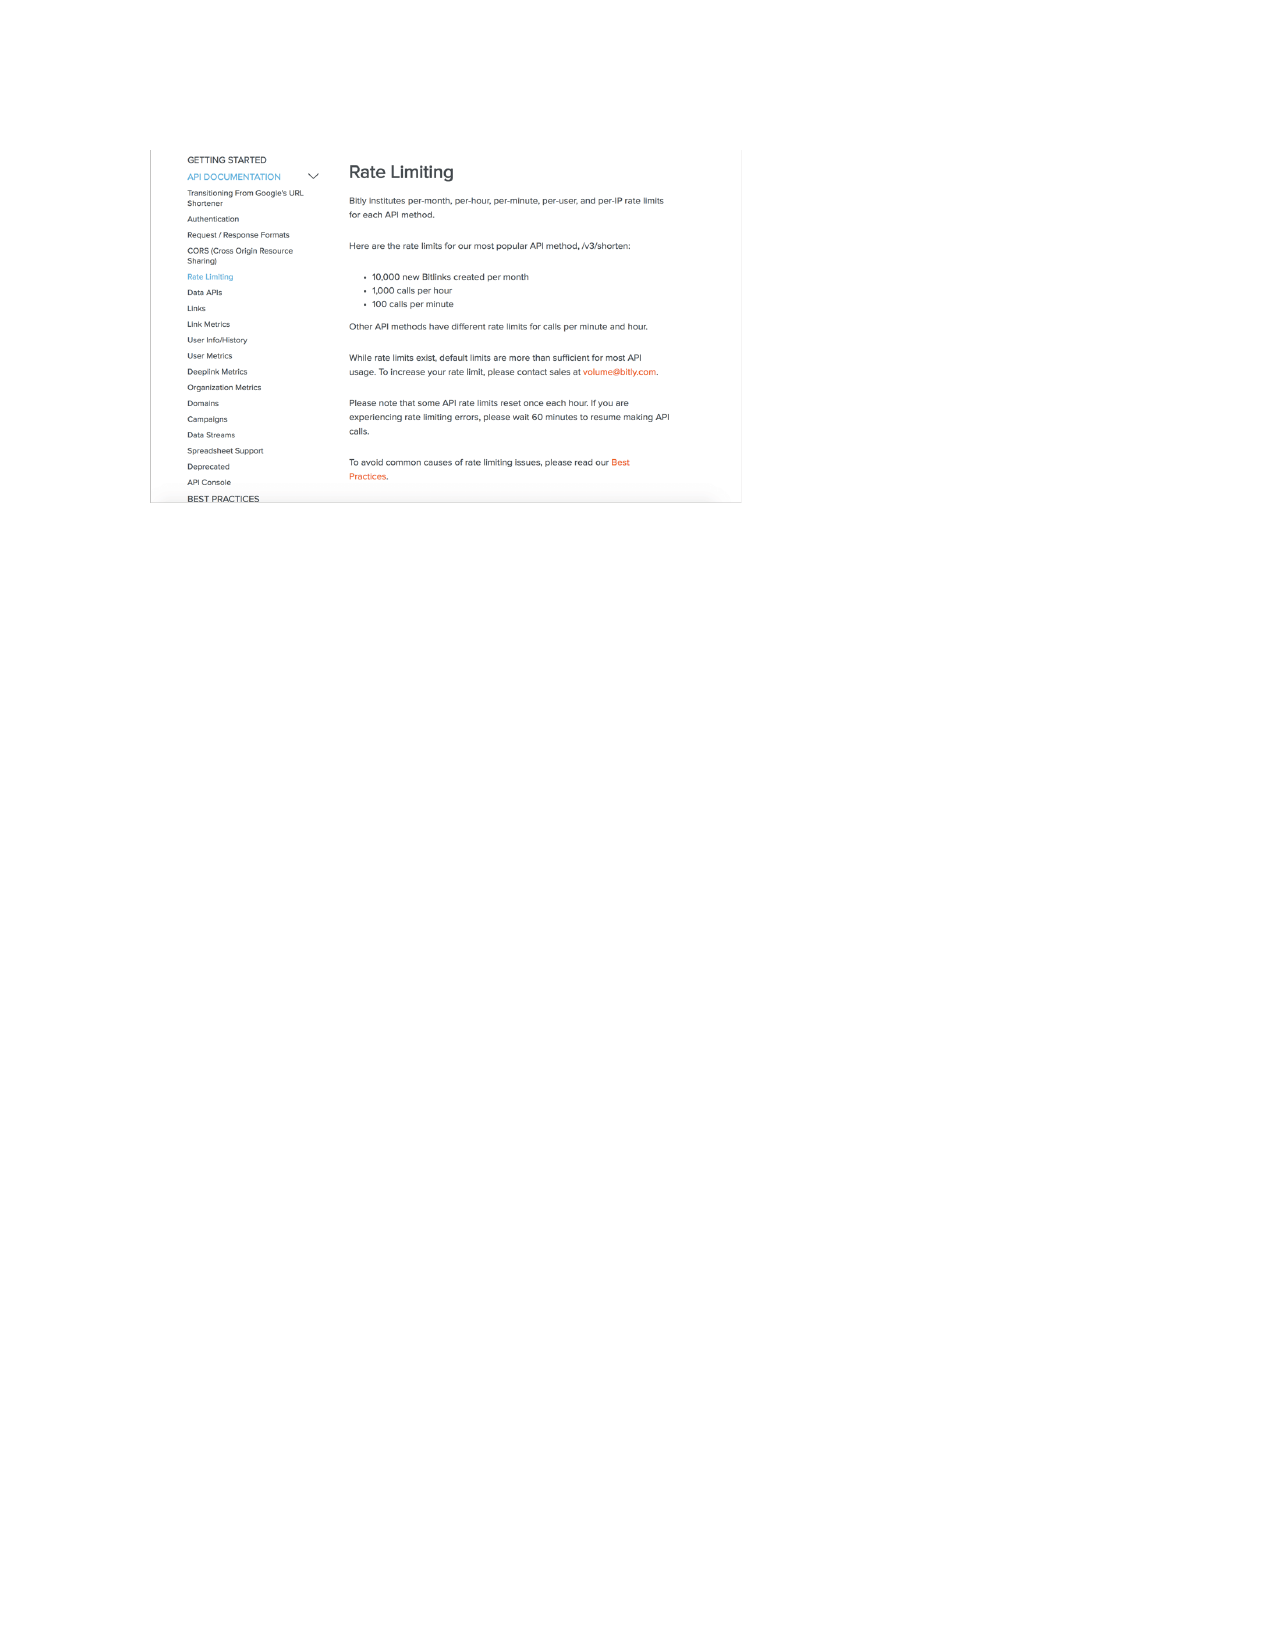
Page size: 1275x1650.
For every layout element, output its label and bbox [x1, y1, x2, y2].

picture [150, 150, 742, 503]
